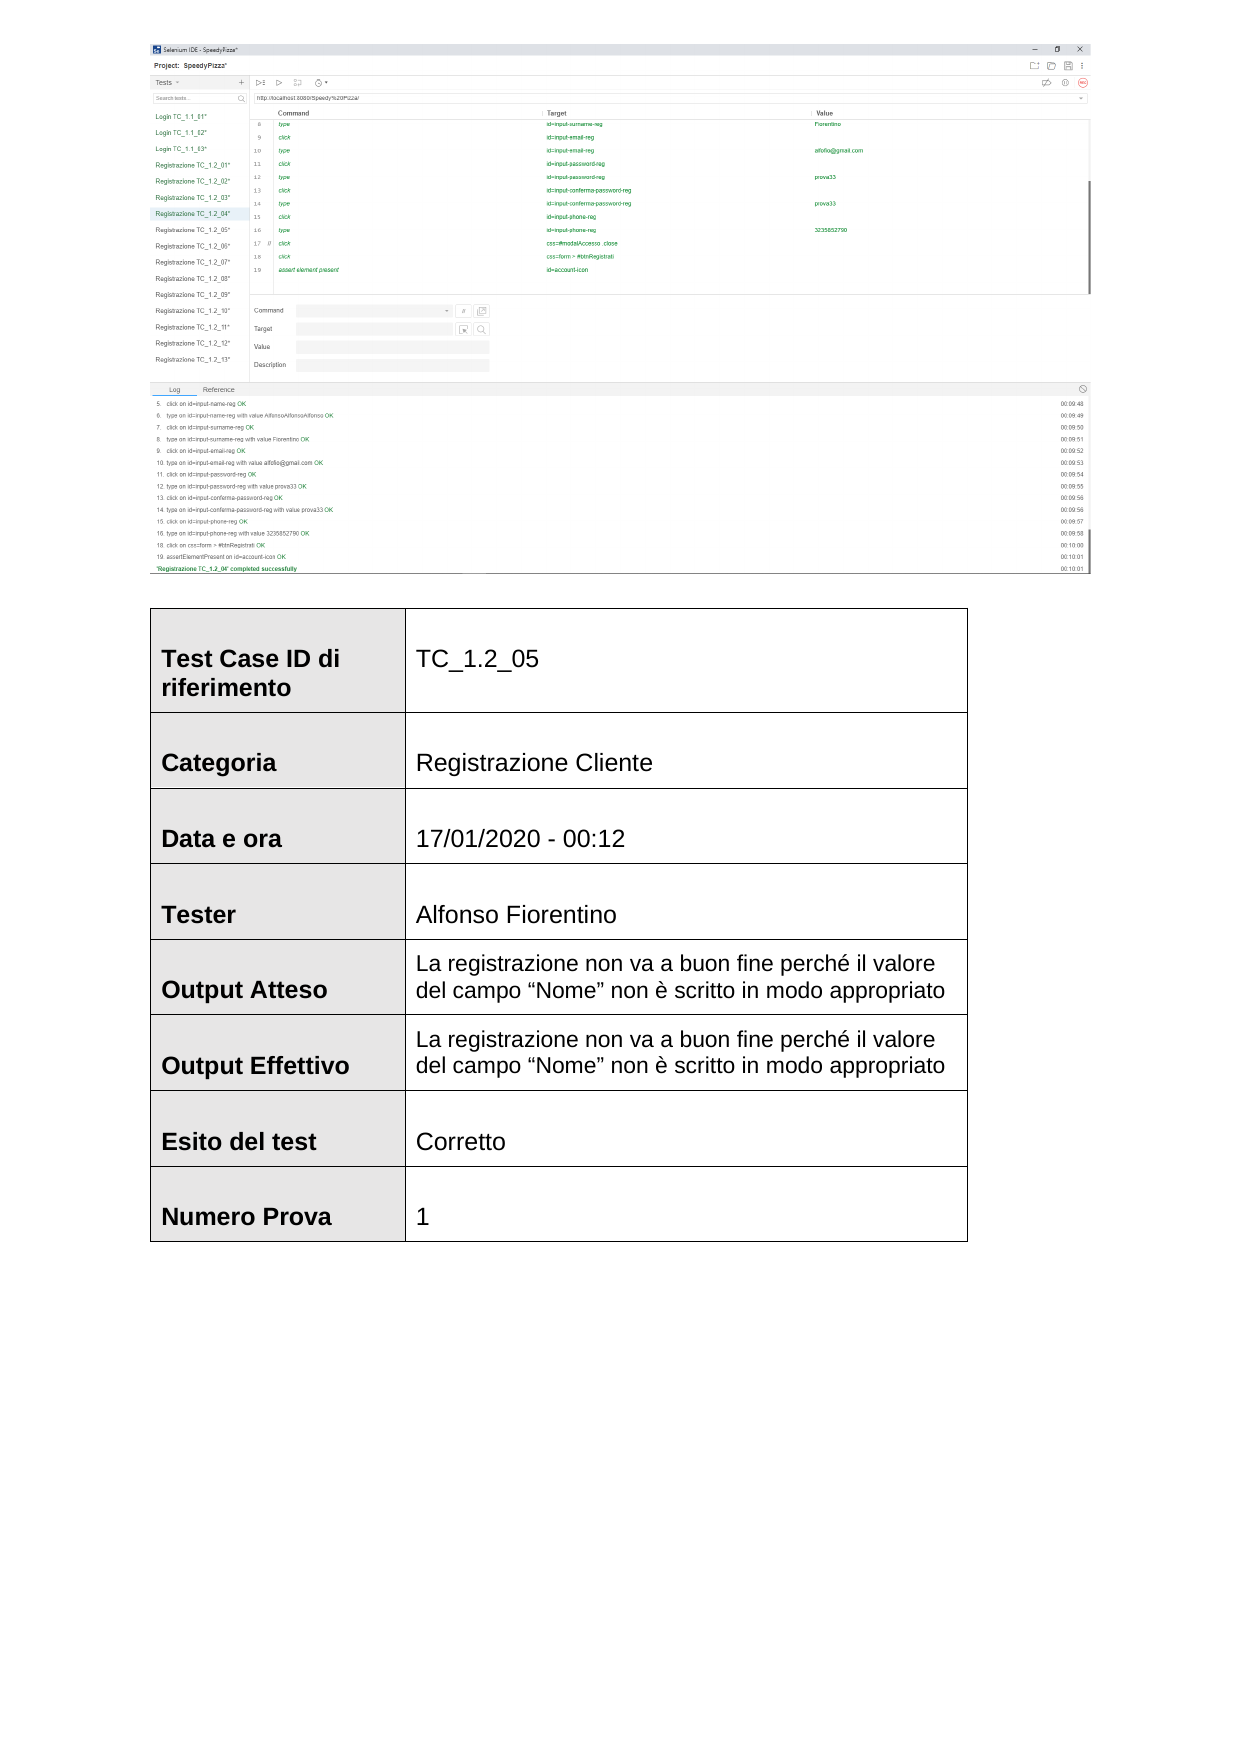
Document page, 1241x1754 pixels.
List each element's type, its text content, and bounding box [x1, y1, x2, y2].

table_cell 1 [406, 1167, 967, 1241]
table_cell Tester [151, 864, 405, 939]
table_cell Output Atteso [151, 940, 405, 1014]
table_header Test Case ID di riferimento [151, 609, 405, 712]
table_cell La registrazione non va a buon fine perché il valore del campo “Nome” non è scritto in modo appropriato [406, 1015, 967, 1090]
table_cell Data e ora [151, 789, 405, 863]
table_cell La registrazione non va a buon fine perché il valore del campo “Nome” non è scritto in modo appropriato [406, 940, 967, 1014]
table_cell Registrazione Cliente [406, 713, 967, 787]
table_cell Esito del test [151, 1091, 405, 1166]
table_cell Corretto [406, 1091, 967, 1166]
picture [150, 44, 1091, 574]
table_header TC_1.2_05 [406, 609, 967, 712]
table_cell Categoria [151, 713, 405, 787]
table_cell Output Effettivo [151, 1015, 405, 1090]
table_cell Numero Prova [151, 1167, 405, 1241]
table_cell Alfonso Fiorentino [406, 864, 967, 939]
table_cell 17/01/2020 - 00:12 [406, 789, 967, 863]
